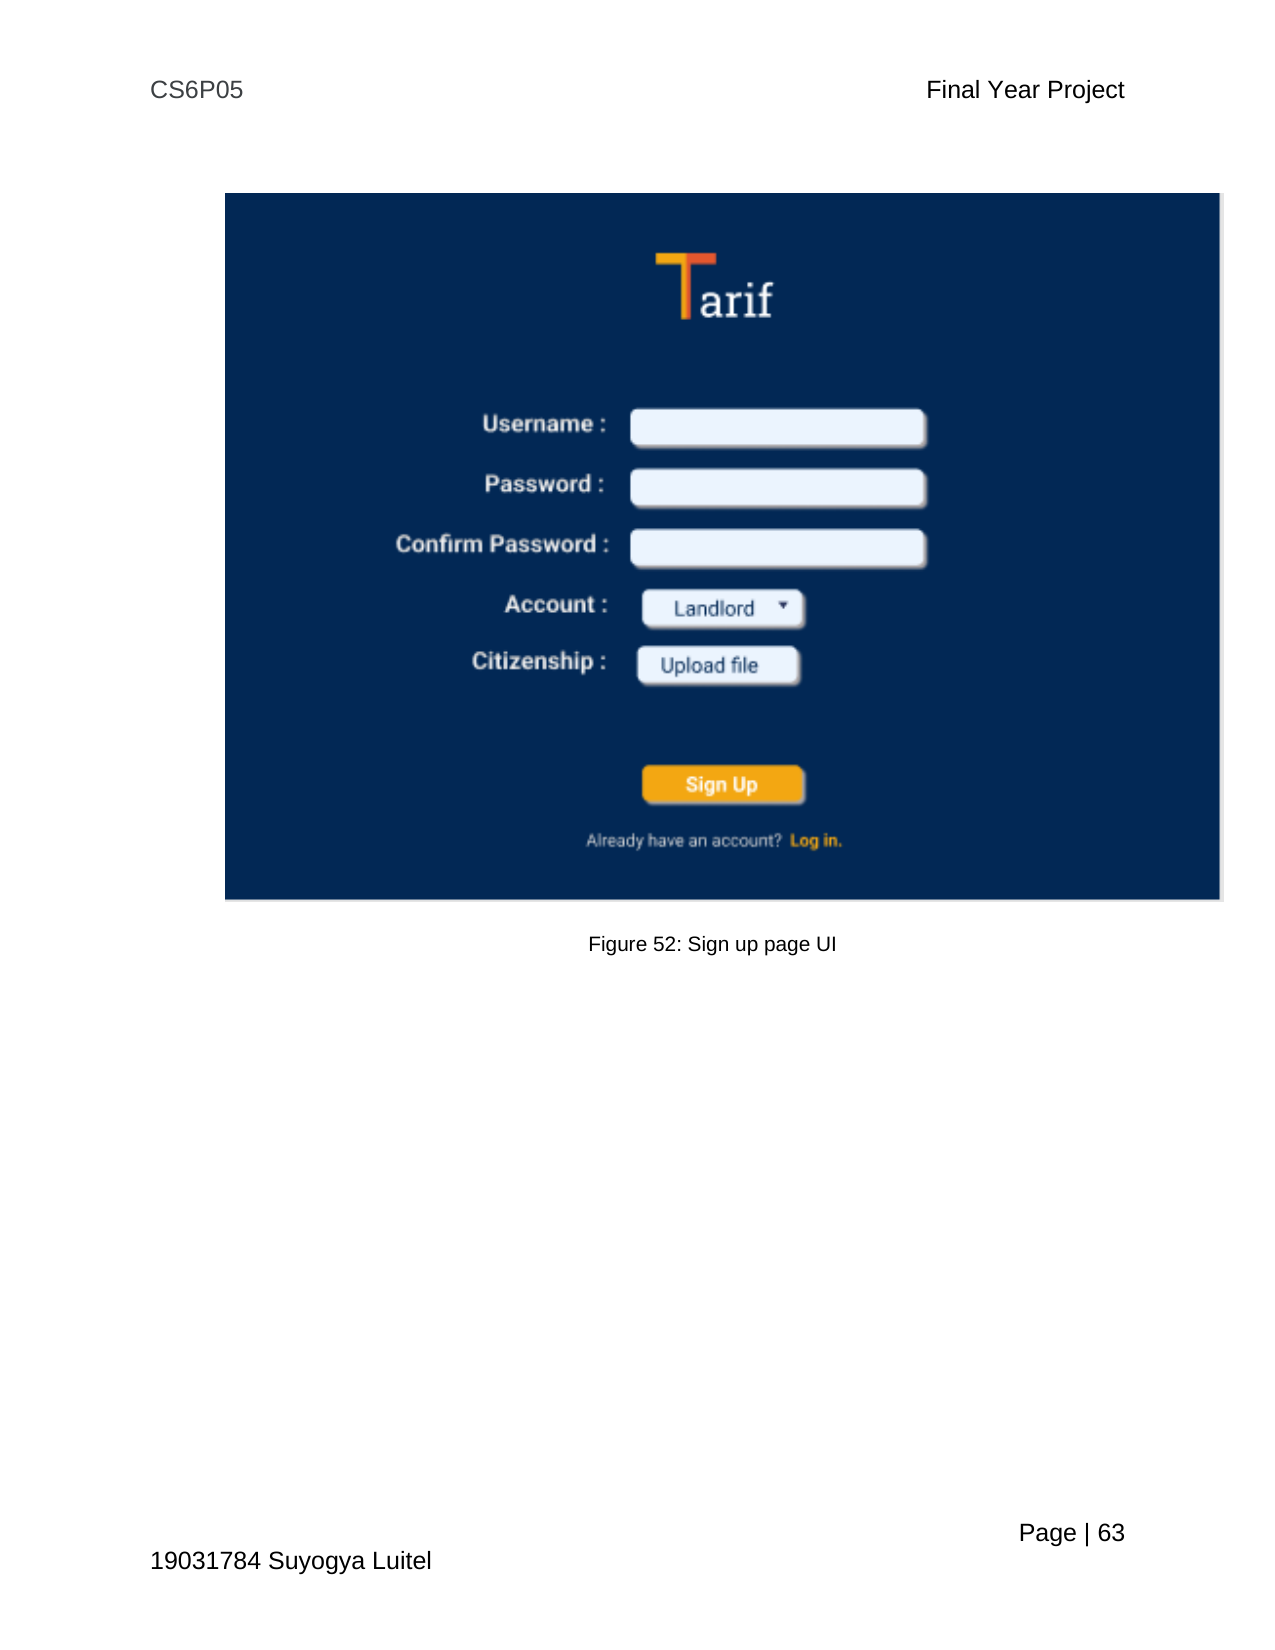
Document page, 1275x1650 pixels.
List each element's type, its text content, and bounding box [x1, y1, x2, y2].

picture [225, 193, 1224, 902]
text Figure 52: Sign up page UI [225, 932, 1125, 956]
